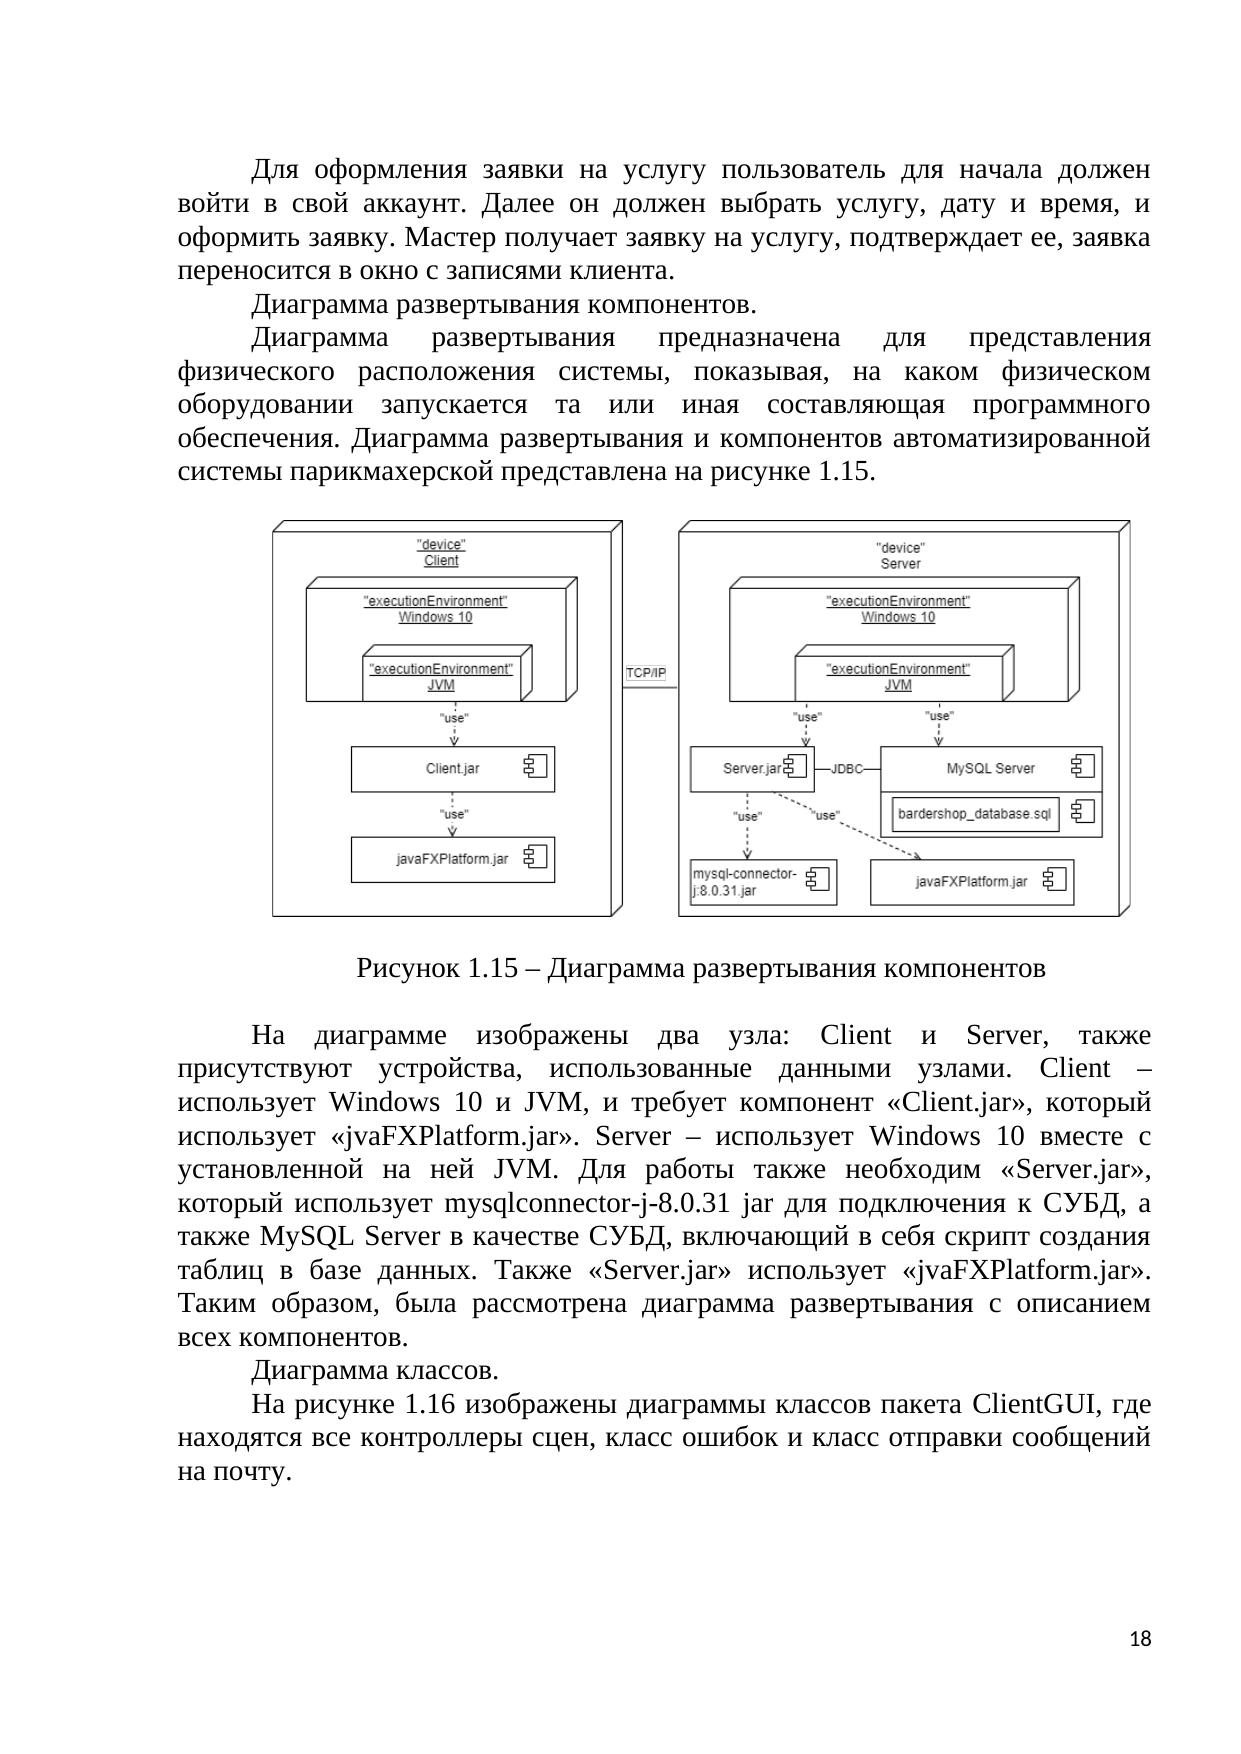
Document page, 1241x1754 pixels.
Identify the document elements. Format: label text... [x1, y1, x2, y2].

text Диаграмма классов. [177, 1352, 1152, 1386]
text Диаграмма развертывания предназначена для представления физического расположения системы, показывая, на каком физическом оборудовании запускается та или иная составляющая программного обеспечения. Диаграмма развертывания и компонентов автоматизированной системы парикмахерской представлена на рисунке 1.15. [177, 319, 1152, 487]
list Для оформления заявки на услугу пользователь для начала должен войти в свой аккаунт. Далее он должен выбрать услугу, дату и время, и оформить заявку. Мастер получает заявку на услугу, подтверждает ее, заявка переносится в окно с записями клиента. [177, 152, 1152, 286]
text Рисунок 1.15 – Диаграмма развертывания компонентов [177, 950, 1152, 983]
text На диаграмме изображены два узла: Client и Server, также присутствуют устройства, использованные данными узлами. Client – использует Windows 10 и JVM, и требует компонент «Client.jar», который использует «jvaFXPlatform.jar». Server – использует Windows 10 вместе с установленной на ней JVM. Для работы также необходим «Server.jar», который использует mysqlconnector-j-8.0.31 jar для подключения к СУБД, а также MySQL Server в качестве СУБД, включающий в себя скрипт создания таблиц в базе данных. Также «Server.jar» использует «jvaFXPlatform.jar». Таким образом, была рассмотрена диаграмма развертывания с описанием всех компонентов. [177, 1017, 1152, 1352]
text На рисунке 1.16 изображены диаграммы классов пакета ClientGUI, где находятся все контроллеры сцен, класс ошибок и класс отправки сообщений на почту. [177, 1386, 1152, 1487]
list Диаграмма развертывания компонентов. [177, 286, 1152, 319]
picture [272, 520, 1131, 917]
